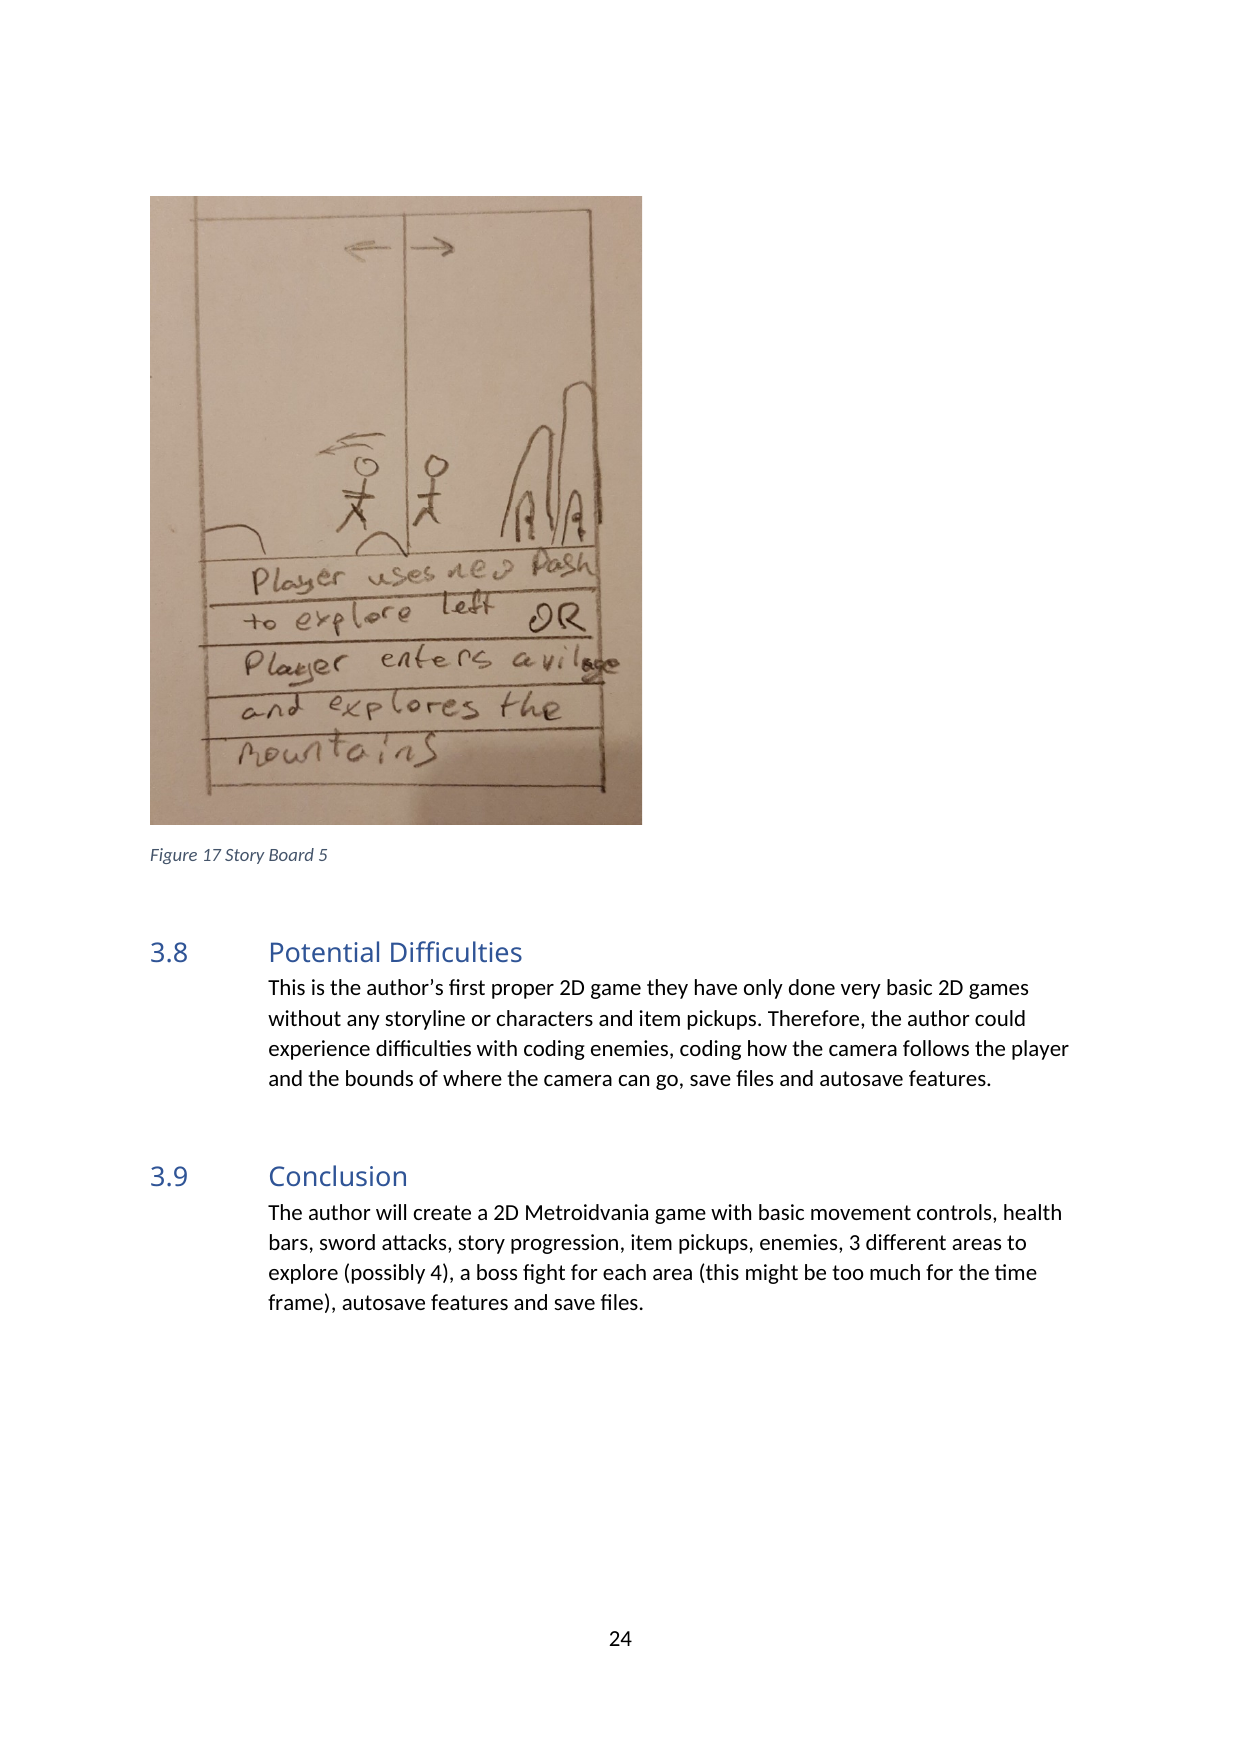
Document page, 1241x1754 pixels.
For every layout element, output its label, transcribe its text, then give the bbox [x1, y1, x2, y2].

picture [150, 196, 643, 825]
subtitle 3.8 Potential Difficulties [150, 934, 1090, 971]
text The author will create a 2D Metroidvania game with basic movement controls, health bars, sword attacks, story progression, item pickups, enemies, 3 different areas to explore (possibly 4), a boss fight for each area (this might be too much for the time frame), autosave features and save files. [268, 1198, 1090, 1316]
text This is the author’s first proper 2D game they have only done very basic 2D games without any storyline or characters and item pickups. Therefore, the author could experience difficulties with coding enemies, coding how the camera follows the player and the bounds of where the camera can go, save files and autosave features. [268, 973, 1090, 1092]
subtitle 3.9 Conclusion [150, 1158, 1090, 1195]
text Figure 17 Story Board 5 [150, 843, 1090, 866]
